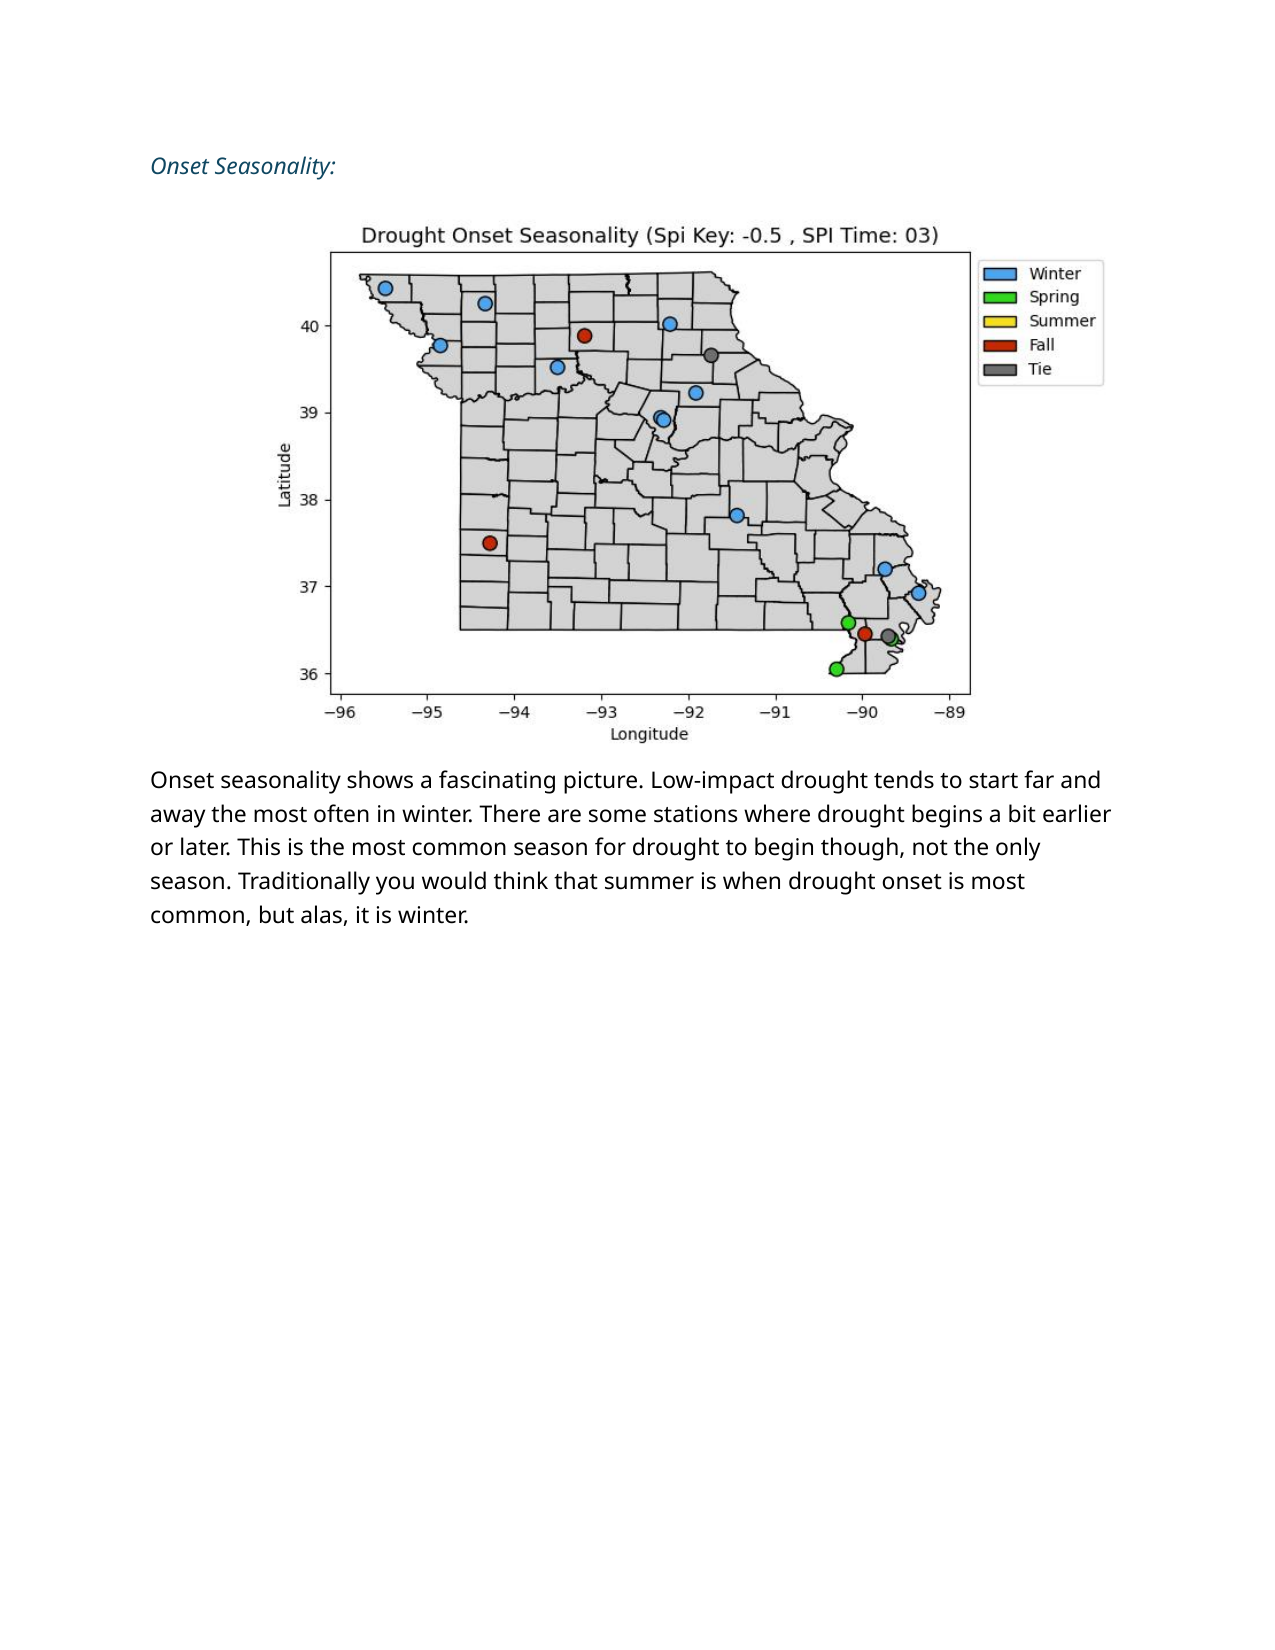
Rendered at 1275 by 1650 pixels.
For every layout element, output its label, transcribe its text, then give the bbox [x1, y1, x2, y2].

subtitle Onset Seasonality: [150, 150, 1125, 183]
picture [150, 183, 1125, 757]
text Onset seasonality shows a fascinating picture. Low-impact drought tends to start far and away the most often in winter. There are some stations where drought begins a bit earlier or later. This is the most common season for drought to begin though, not the only season. Traditionally you would think that summer is when drought onset is most common, but alas, it is winter. [150, 764, 1125, 930]
